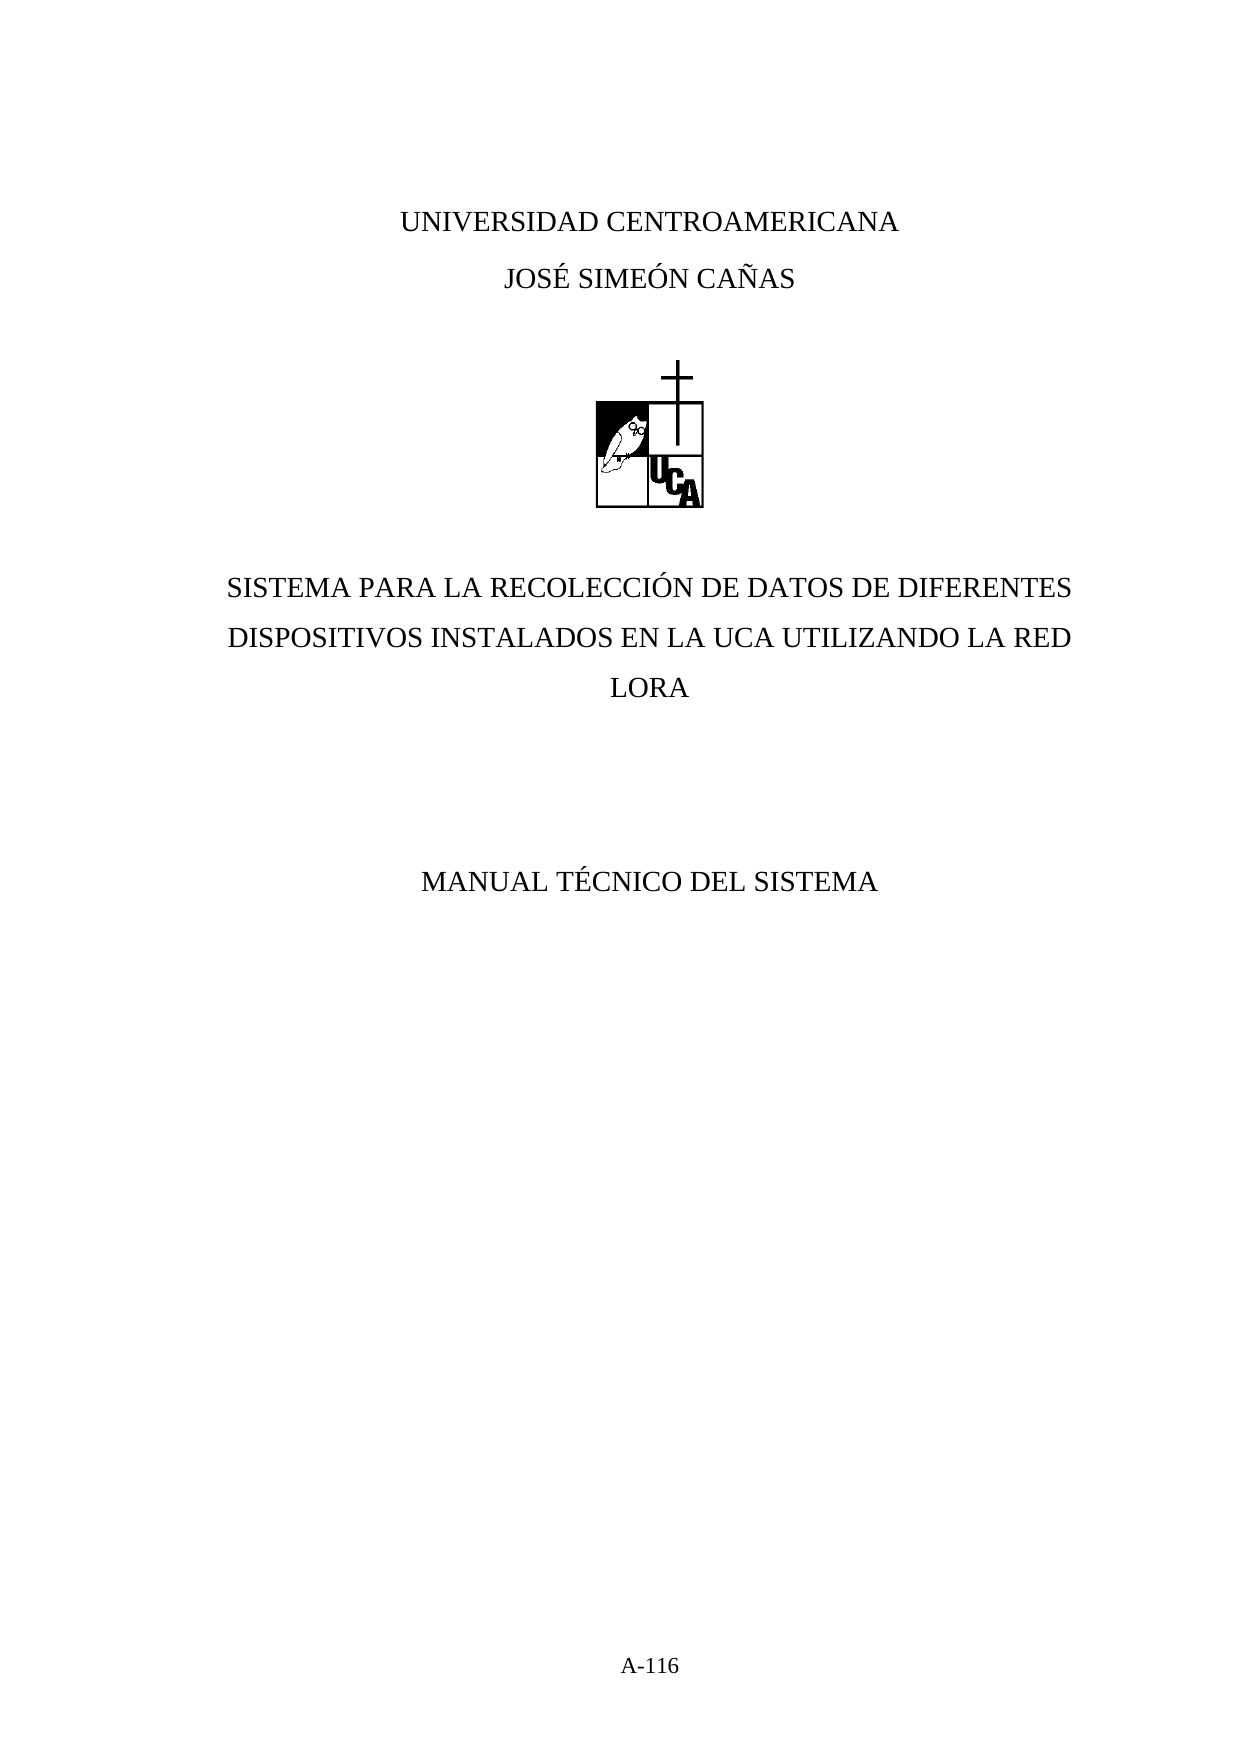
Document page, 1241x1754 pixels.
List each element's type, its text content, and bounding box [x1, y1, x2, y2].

text UNIVERSIDAD CENTROAMERICANA [207, 204, 1092, 238]
text SISTEMA PARA LA RECOLECCIÓN DE DATOS DE DIFERENTES DISPOSITIVOS INSTALADOS EN LA UCA UTILIZANDO LA RED LORA [207, 570, 1092, 704]
text JOSÉ SIMEÓN CAÑAS [207, 261, 1092, 294]
picture [595, 360, 704, 508]
text MANUAL TÉCNICO DEL SISTEMA [207, 864, 1092, 898]
